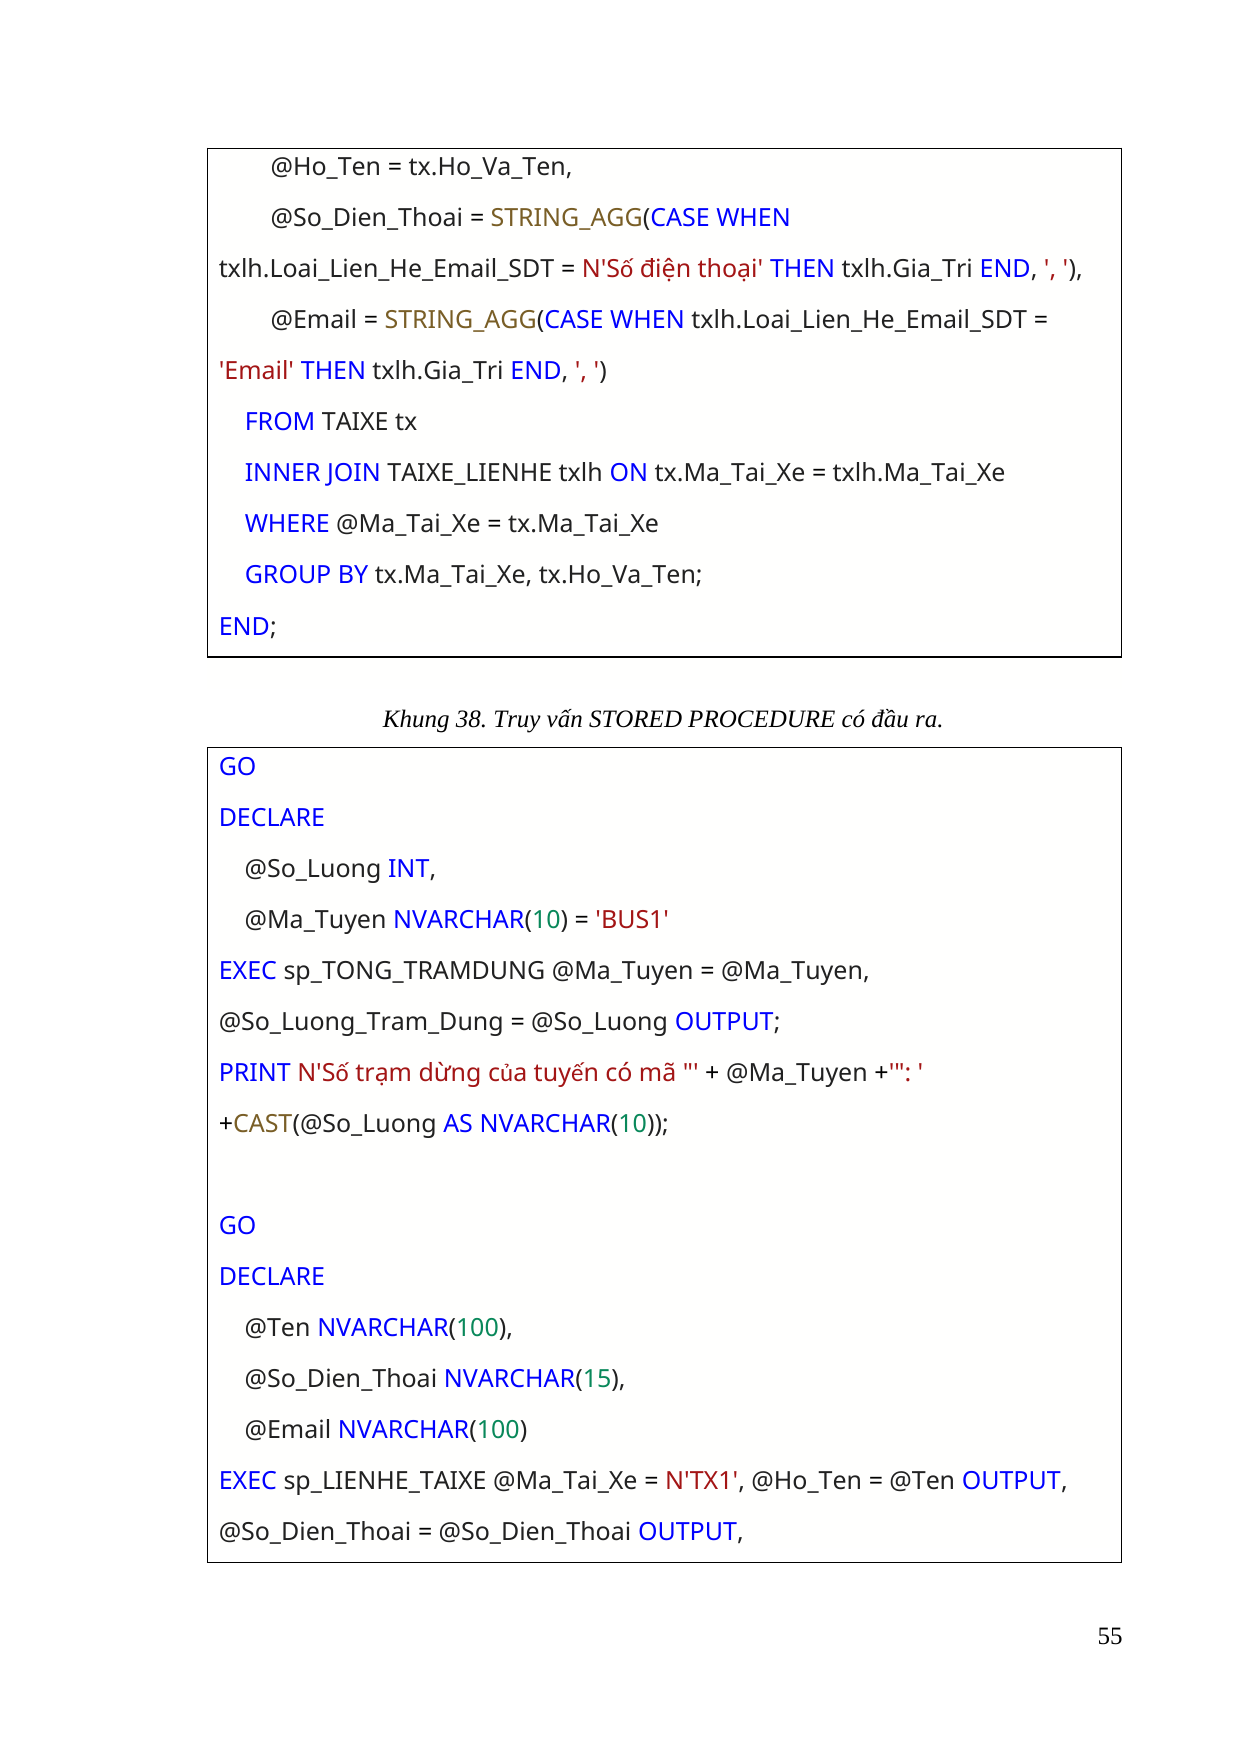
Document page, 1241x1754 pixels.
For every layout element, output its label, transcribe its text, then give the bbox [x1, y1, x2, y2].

text Khung 38. Truy vấn STORED PROCEDURE có đầu ra. [207, 704, 1122, 733]
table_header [208, 149, 1121, 656]
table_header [208, 748, 1121, 1562]
